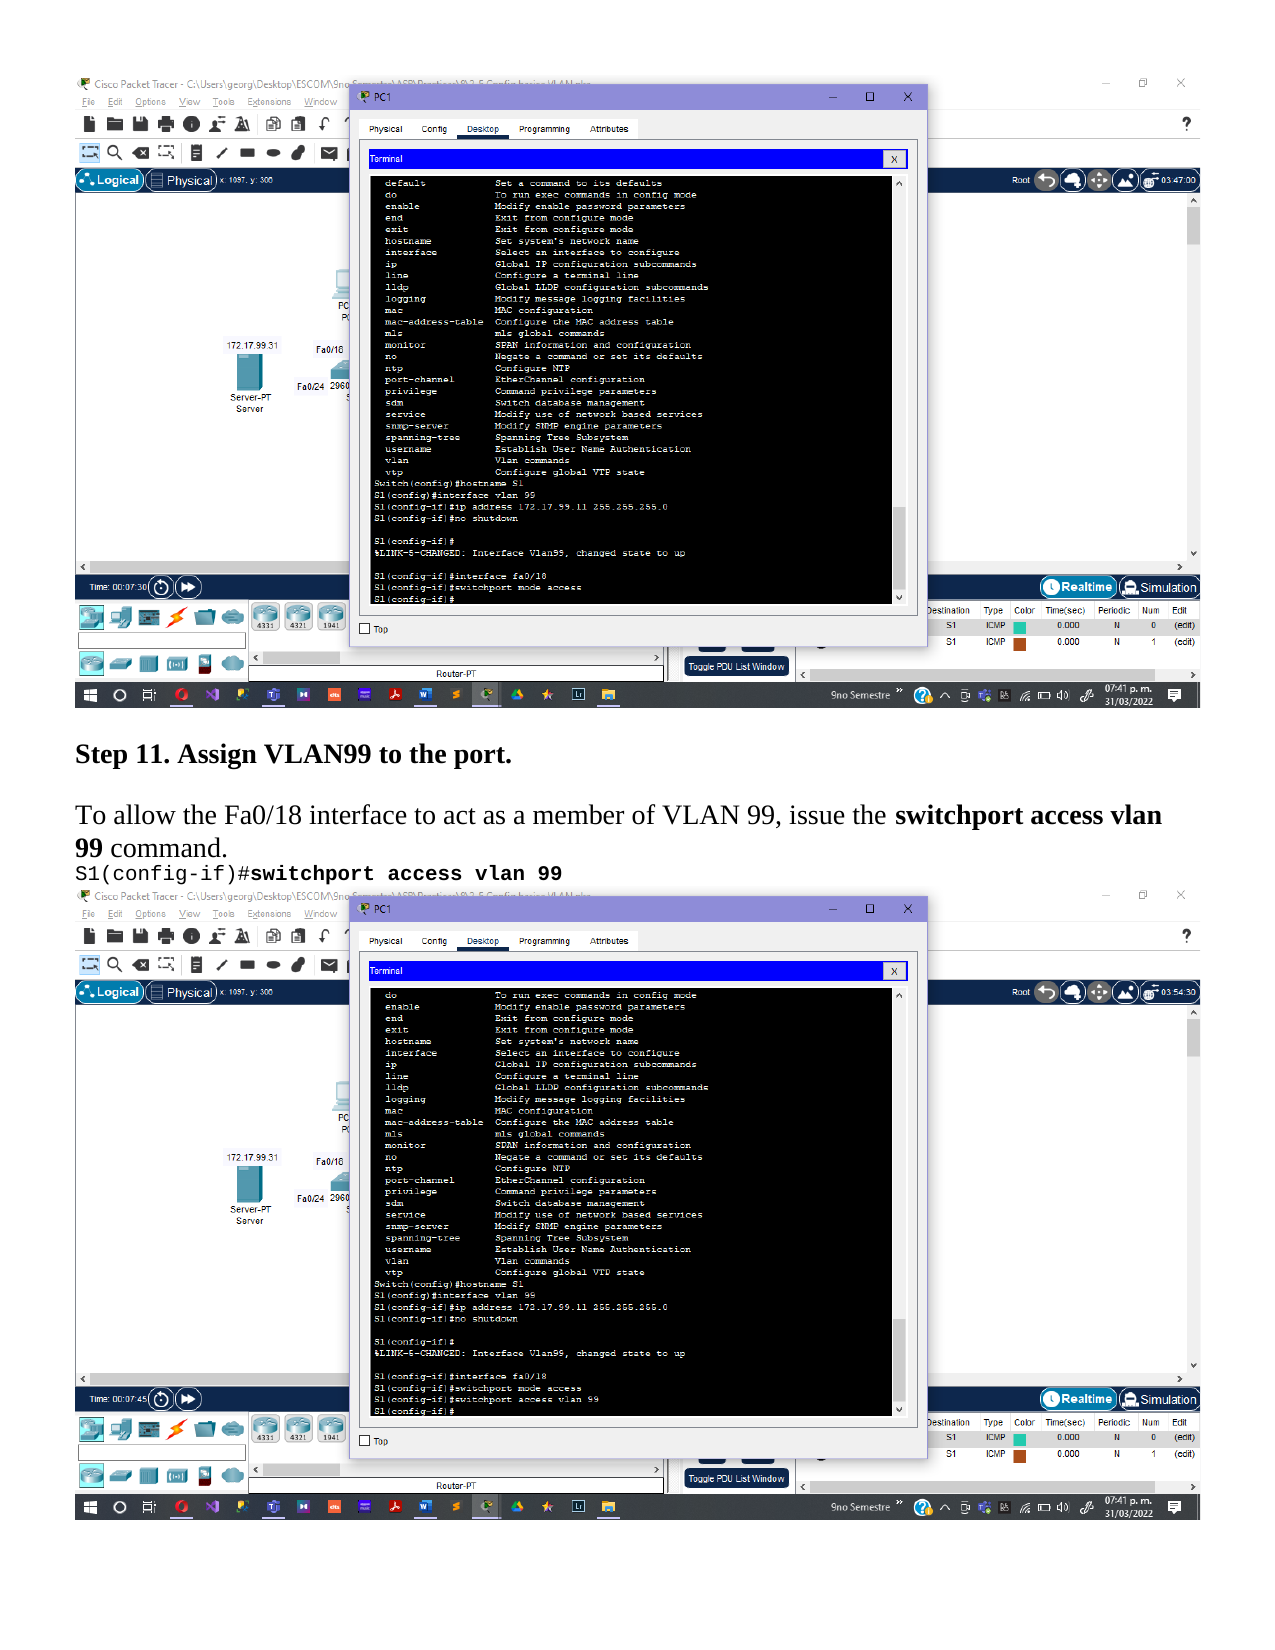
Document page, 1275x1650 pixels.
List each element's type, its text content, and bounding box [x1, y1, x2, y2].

picture [75, 886, 1200, 1520]
text S1(config-if)#switchport access vlan 99 [75, 863, 1200, 886]
text To allow the Fa0/18 interface to act as a member of VLAN 99, issue the switchport access vlan 99 command. [75, 798, 1200, 863]
picture [131, 176, 138, 183]
picture [75, 75, 1200, 708]
text Step 11. Assign VLAN99 to the port. [75, 737, 1200, 769]
picture [131, 988, 138, 995]
